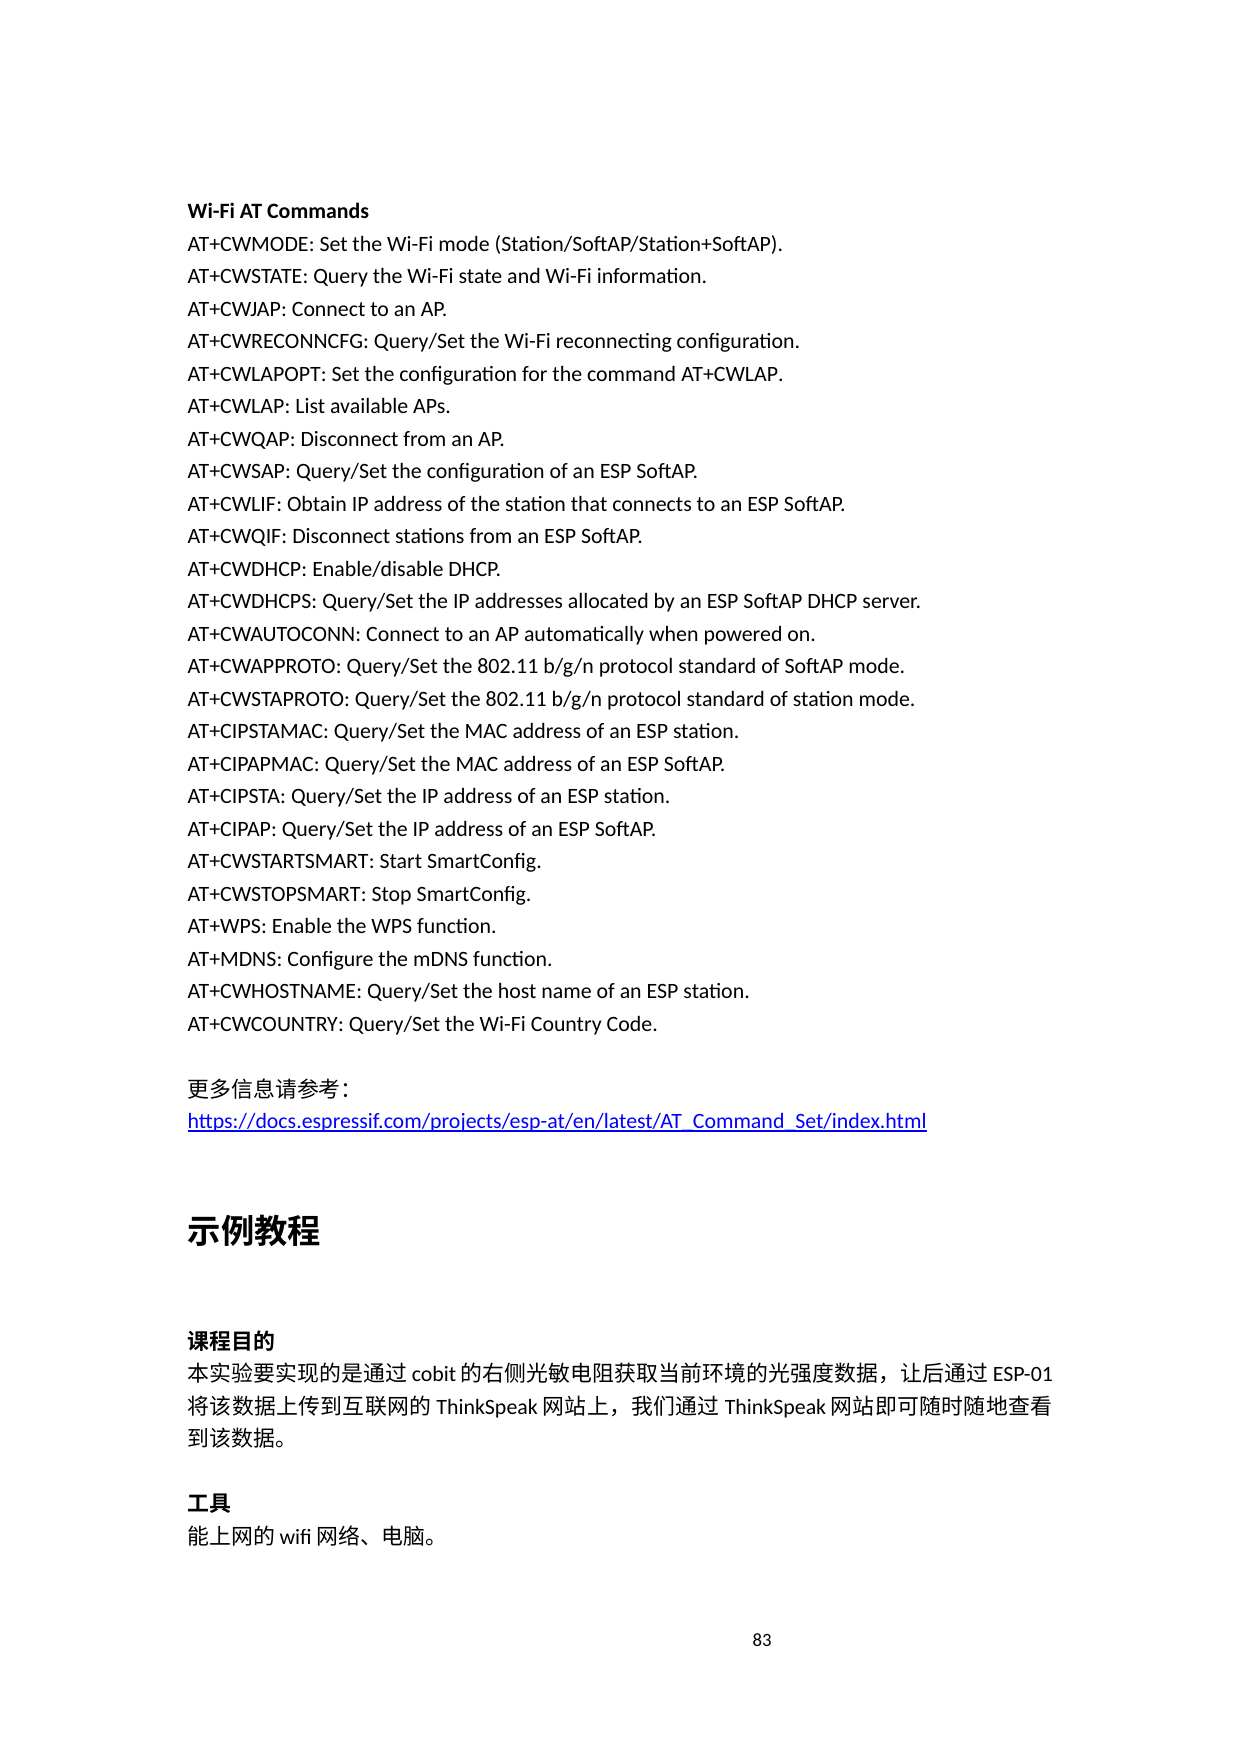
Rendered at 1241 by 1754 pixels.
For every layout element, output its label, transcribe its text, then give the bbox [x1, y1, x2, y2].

text AT+CWQIF: Disconnect stations from an ESP SoftAP. [187, 519, 1053, 552]
text 能上网的wifi网络、电脑。 [187, 1518, 1053, 1551]
subtitle 示例教程 [187, 1197, 1053, 1262]
text AT+CWSAP: Query/Set the configuration of an ESP SoftAP. [187, 454, 1053, 487]
text AT+CWLAPOPT: Set the configuration for the command AT+CWLAP. [187, 357, 1053, 389]
text AT+CIPSTA: Query/Set the IP address of an ESP station. [187, 779, 1053, 812]
text AT+CWRECONNCFG: Query/Set the Wi-Fi reconnecting configuration. [187, 324, 1053, 357]
text AT+CWCOUNTRY: Query/Set the Wi-Fi Country Code. [187, 1007, 1053, 1039]
text AT+CIPAP: Query/Set the IP address of an ESP SoftAP. [187, 812, 1053, 844]
text AT+CWSTAPROTO: Query/Set the 802.11 b/g/n protocol standard of station mode. [187, 682, 1053, 714]
text AT+CIPAPMAC: Query/Set the MAC address of an ESP SoftAP. [187, 747, 1053, 779]
text AT+CWHOSTNAME: Query/Set the host name of an ESP station. [187, 974, 1053, 1007]
text Wi-Fi AT Commands [187, 194, 1053, 227]
text AT+CWAPPROTO: Query/Set the 802.11 b/g/n protocol standard of SoftAP mode. [187, 649, 1053, 682]
text AT+CWDHCPS: Query/Set the IP addresses allocated by an ESP SoftAP DHCP server. [187, 584, 1053, 617]
text AT+CWSTARTSMART: Start SmartConfig. [187, 844, 1053, 877]
text 课程目的 [187, 1323, 1053, 1356]
text AT+CWMODE: Set the Wi-Fi mode (Station/SoftAP/Station+SoftAP). [187, 227, 1053, 259]
text https://docs.espressif.com/projects/esp-at/en/latest/AT_Command_Set/index.html [187, 1104, 1053, 1137]
text 本实验要实现的是通过cobit的右侧光敏电阻获取当前环境的光强度数据，让后通过ESP-01将该数据上传到互联网的ThinkSpeak网站上，我们通过ThinkSpeak网站即可随时随地查看到该数据。 [187, 1356, 1053, 1453]
text AT+CWAUTOCONN: Connect to an AP automatically when powered on. [187, 617, 1053, 649]
text AT+CWLIF: Obtain IP address of the station that connects to an ESP SoftAP. [187, 487, 1053, 519]
text AT+CWJAP: Connect to an AP. [187, 292, 1053, 324]
text 更多信息请参考： [187, 1072, 1053, 1104]
text AT+CWDHCP: Enable/disable DHCP. [187, 552, 1053, 584]
text AT+MDNS: Configure the mDNS function. [187, 942, 1053, 974]
text AT+CWQAP: Disconnect from an AP. [187, 422, 1053, 454]
text AT+CWSTOPSMART: Stop SmartConfig. [187, 877, 1053, 909]
text AT+CWLAP: List available APs. [187, 389, 1053, 422]
text AT+WPS: Enable the WPS function. [187, 909, 1053, 942]
text 工具 [187, 1486, 1053, 1518]
text AT+CWSTATE: Query the Wi-Fi state and Wi-Fi information. [187, 259, 1053, 292]
text AT+CIPSTAMAC: Query/Set the MAC address of an ESP station. [187, 714, 1053, 747]
